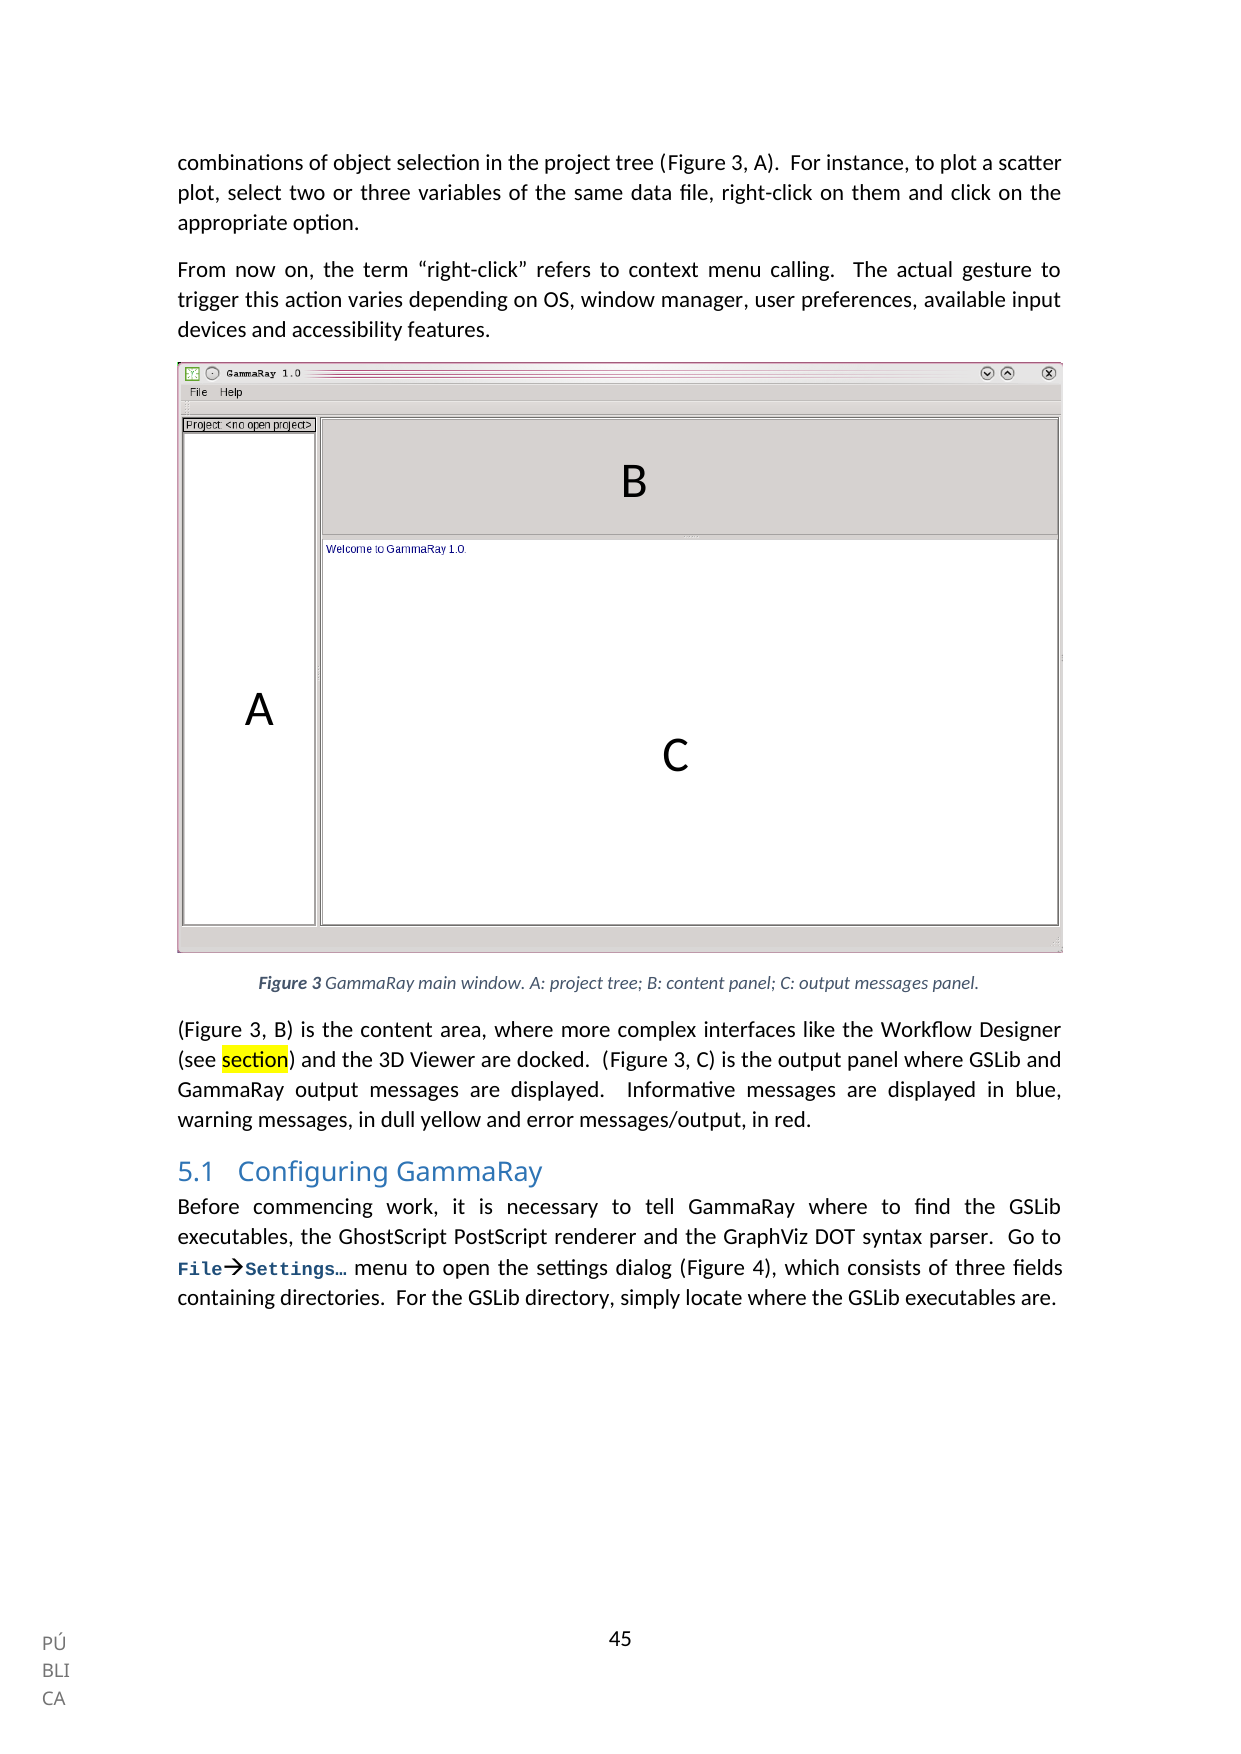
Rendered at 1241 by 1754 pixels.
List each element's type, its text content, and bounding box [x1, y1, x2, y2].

text From now on, the term “right-click” refers to context menu calling. The actual gesture to trigger this action varies depending on OS, window manager, user preferences, available input devices and accessibility features. [177, 255, 1063, 343]
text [177, 148, 1063, 236]
text Before commencing work, it is necessary to tell GammaRay where to find the GSLib executables, the GhostScript PostScript renderer and the GraphViz DOT syntax parser. Go to FileSettings… menu to open the settings dialog (Figure 4), which consists of three fields containing directories. For the GSLib directory, simply locate where the GSLib executables are. [177, 1192, 1063, 1311]
text (Figure 3, B) is the content area, where more complex interfaces like the Workflow Designer (see section) and the 3D Viewer are docked. (Figure 3, C) is the output panel where GSLib and GammaRay output messages are displayed. Informative messages are displayed in blue, warning messages, in dull yellow and error messages/output, in red. [177, 1015, 1063, 1134]
text Figure 3 GammaRay main window. A: project tree; B: content panel; C: output messages panel. [177, 971, 1063, 994]
picture [177, 362, 1063, 953]
subtitle Configuring GammaRay [177, 1152, 1063, 1189]
